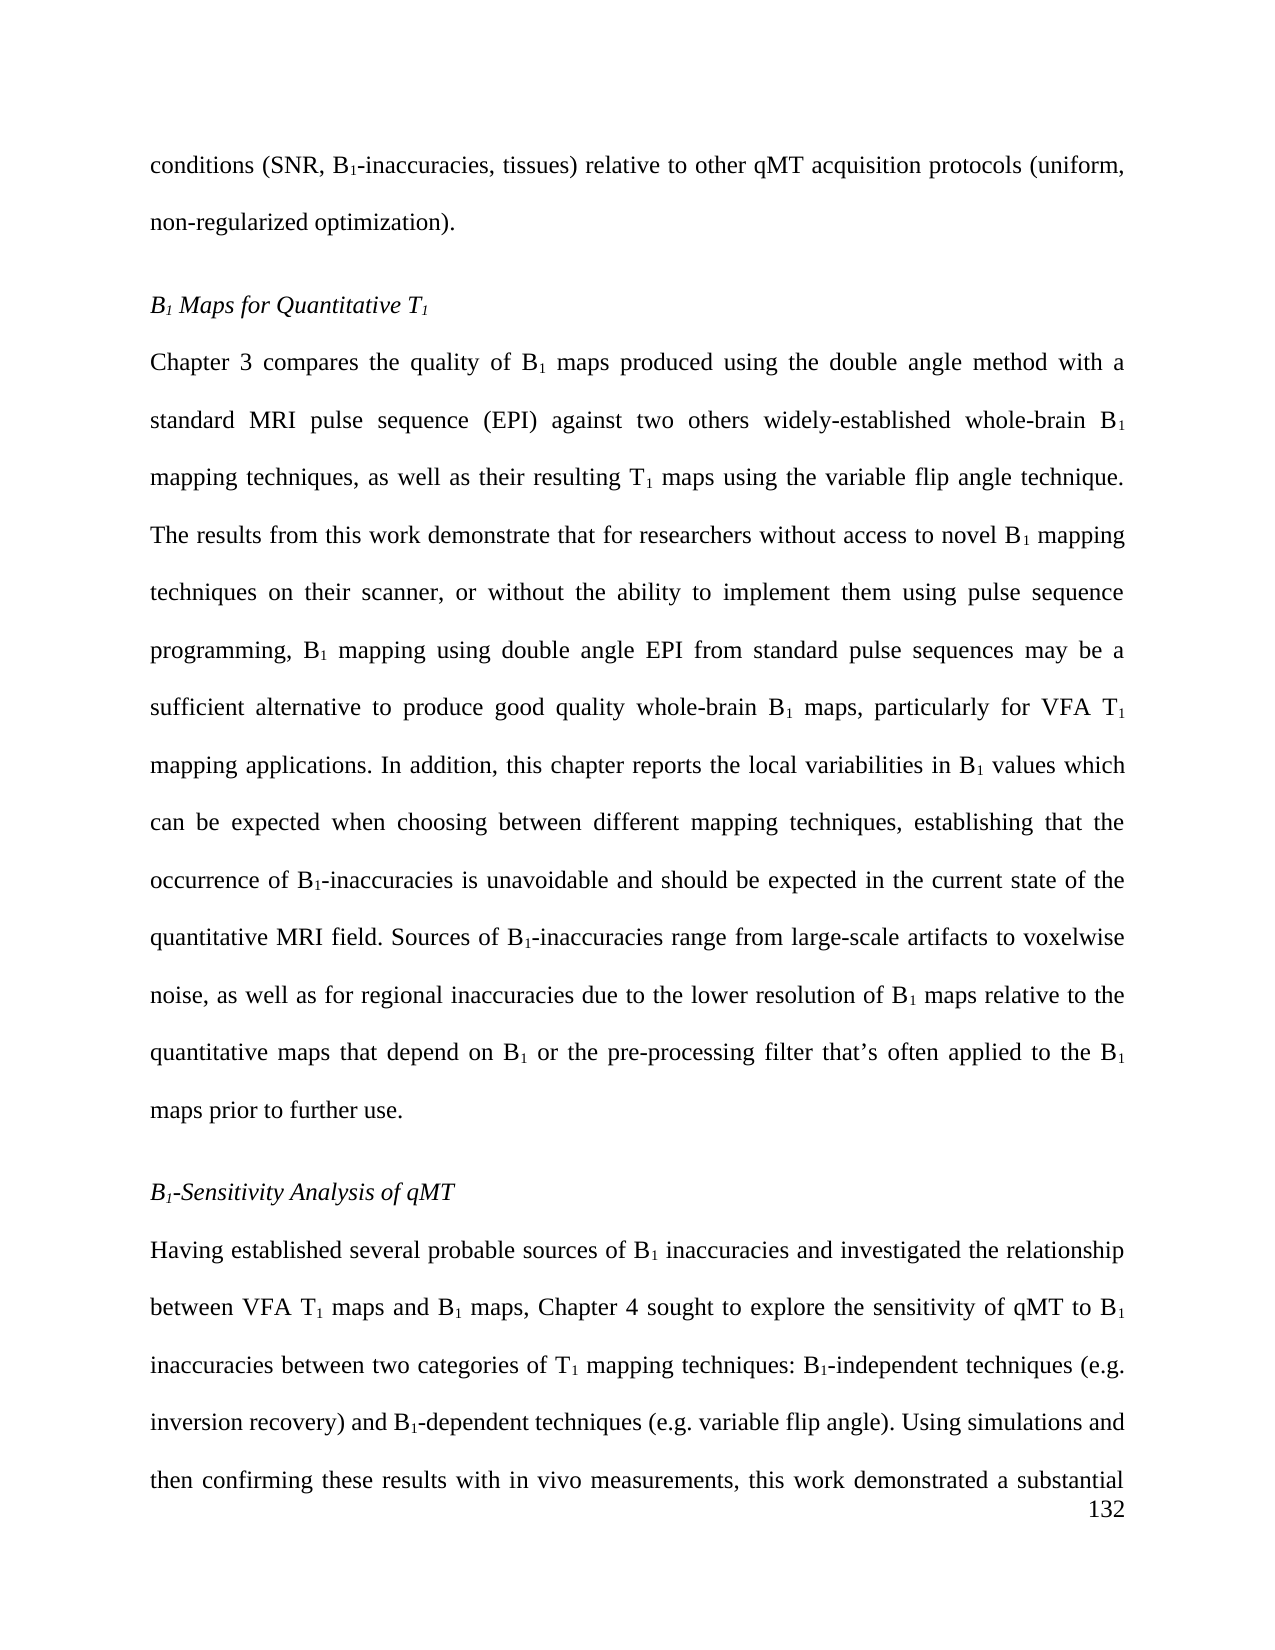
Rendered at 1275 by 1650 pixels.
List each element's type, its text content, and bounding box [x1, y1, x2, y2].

text B1-Sensitivity Analysis of qMT [150, 1177, 1125, 1206]
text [150, 150, 1125, 236]
text Chapter 3 compares the quality of B1 maps produced using the double angle method with a standard MRI pulse sequence (EPI) against two others widely-established whole-brain B1 mapping techniques, as well as their resulting T1 maps using the variable flip angle technique. The results from this work demonstrate that for researchers without access to novel B1 mapping techniques on their scanner, or without the ability to implement them using pulse sequence programming, B1 mapping using double angle EPI from standard pulse sequences may be a sufficient alternative to produce good quality whole-brain B1 maps, particularly for VFA T1 mapping applications. In addition, this chapter reports the local variabilities in B1 values which can be expected when choosing between different mapping techniques, establishing that the occurrence of B1-inaccuracies is unavoidable and should be expected in the current state of the quantitative MRI field. Sources of B1-inaccuracies range from large-scale artifacts to voxelwise noise, as well as for regional inaccuracies due to the lower resolution of B1 maps relative to the quantitative maps that depend on B1 or the pre-processing filter that’s often applied to the B1 maps prior to further use. [150, 347, 1125, 1124]
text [150, 1235, 1125, 1494]
text B1 Maps for Quantitative T1 [150, 290, 1125, 319]
